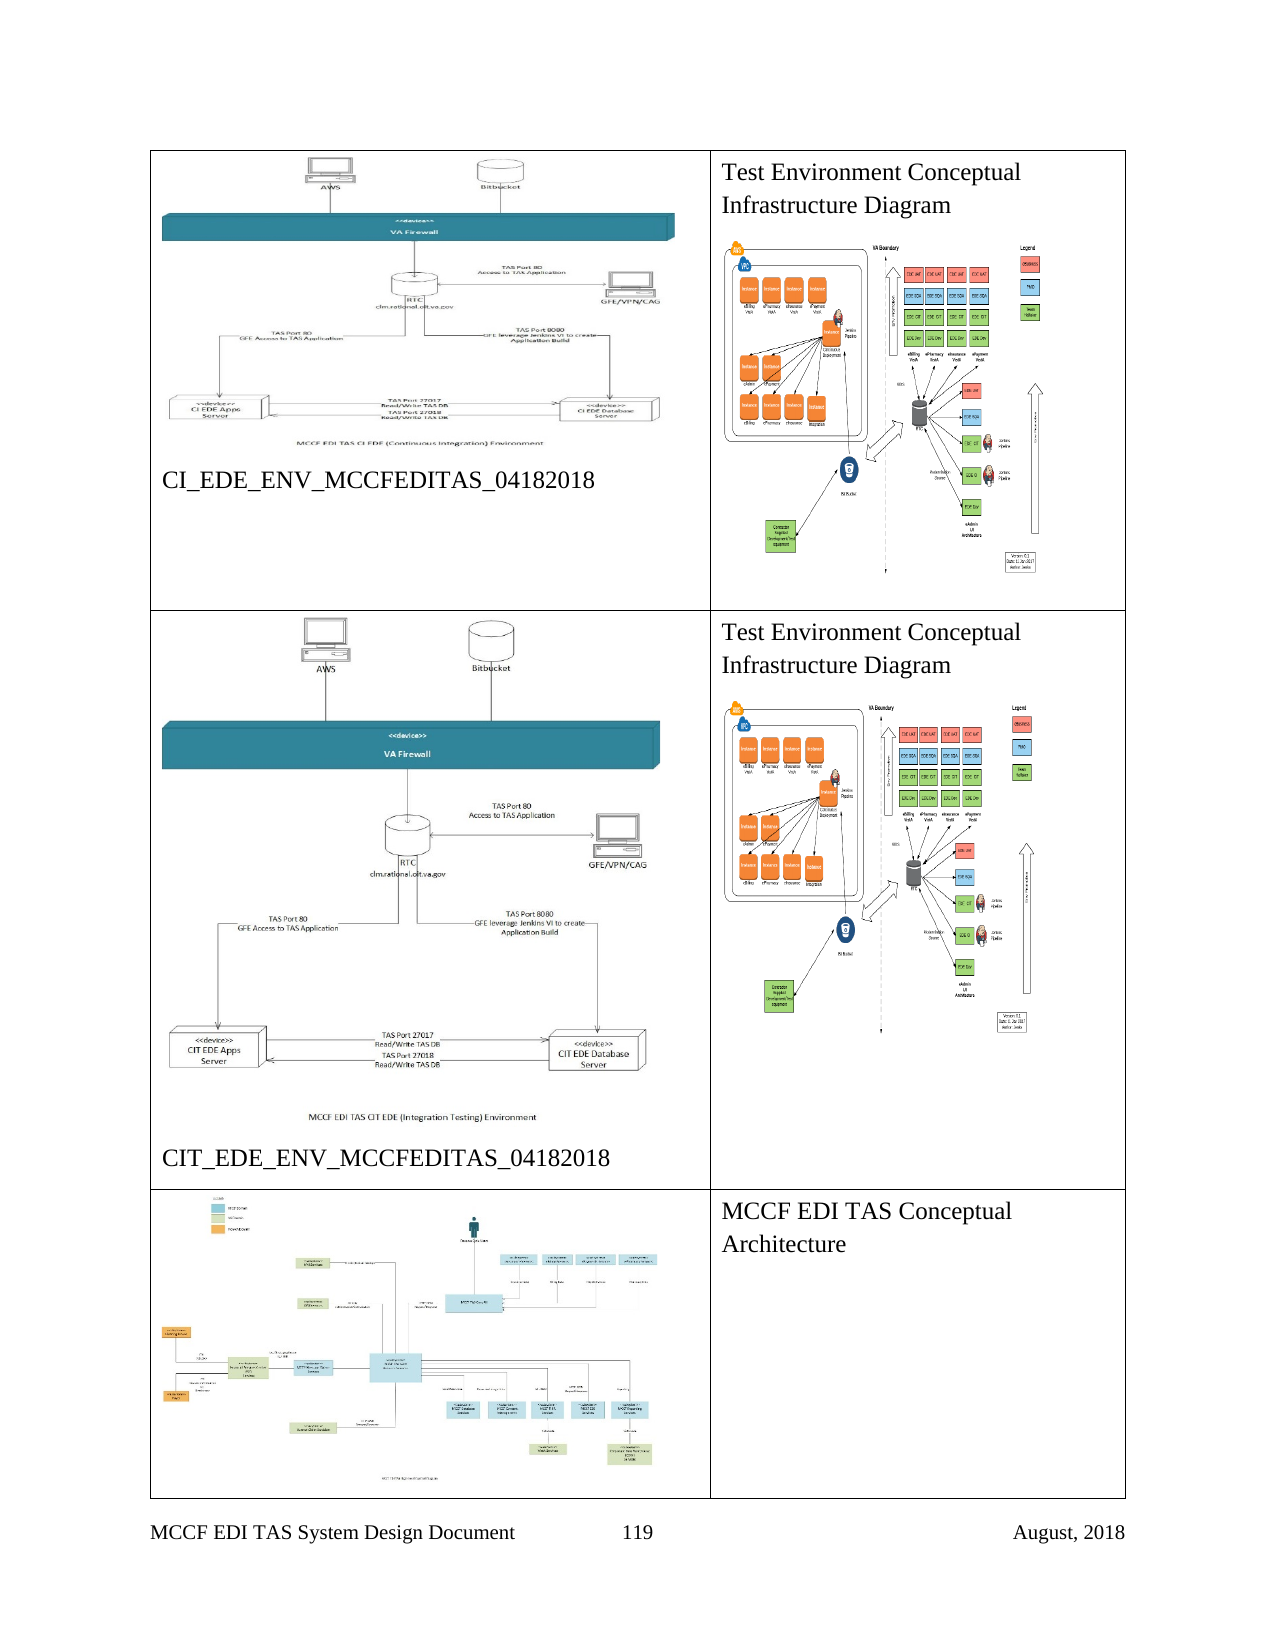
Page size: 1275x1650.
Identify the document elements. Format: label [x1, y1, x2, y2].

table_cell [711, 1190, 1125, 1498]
picture [161, 617, 661, 1127]
picture [161, 1195, 658, 1482]
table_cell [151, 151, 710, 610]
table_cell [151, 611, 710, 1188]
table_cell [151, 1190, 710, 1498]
picture [721, 235, 1050, 594]
picture [721, 695, 1041, 1054]
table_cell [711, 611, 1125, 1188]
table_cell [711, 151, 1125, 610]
picture [161, 157, 675, 449]
